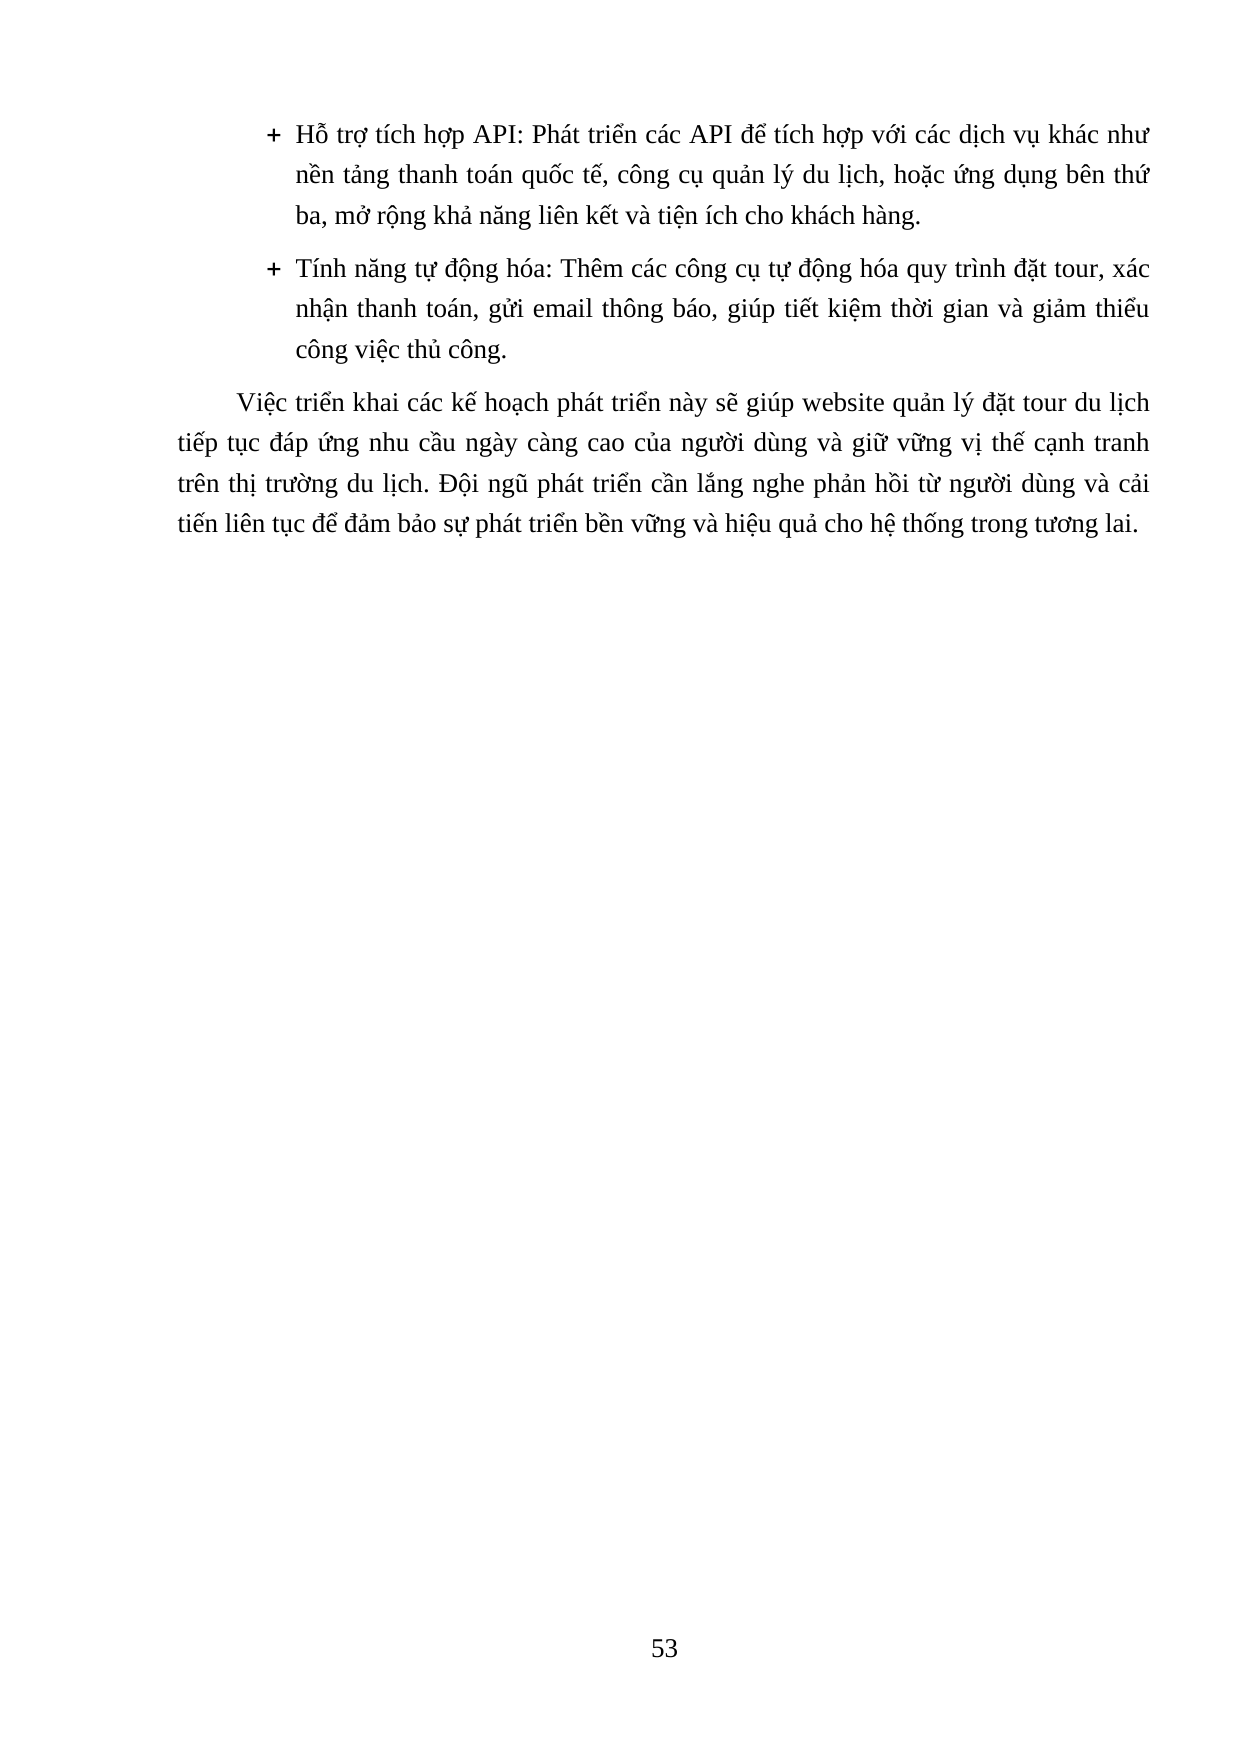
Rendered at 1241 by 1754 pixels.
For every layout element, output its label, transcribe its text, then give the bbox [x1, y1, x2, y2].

text Tính năng tự động hóa: Thêm các công cụ tự động hóa quy trình đặt tour, xác nhận thanh toán, gửi email thông báo, giúp tiết kiệm thời gian và giảm thiểu công việc thủ công. [266, 252, 1152, 364]
text Việc triển khai các kế hoạch phát triển này sẽ giúp website quản lý đặt tour du lịch tiếp tục đáp ứng nhu cầu ngày càng cao của người dùng và giữ vững vị thế cạnh tranh trên thị trường du lịch. Đội ngũ phát triển cần lắng nghe phản hồi từ người dùng và cải tiến liên tục để đảm bảo sự phát triển bền vững và hiệu quả cho hệ thống trong tương lai. [177, 386, 1152, 538]
text Hỗ trợ tích hợp API: Phát triển các API để tích hợp với các dịch vụ khác như nền tảng thanh toán quốc tế, công cụ quản lý du lịch, hoặc ứng dụng bên thứ ba, mở rộng khả năng liên kết và tiện ích cho khách hàng. [266, 118, 1152, 230]
